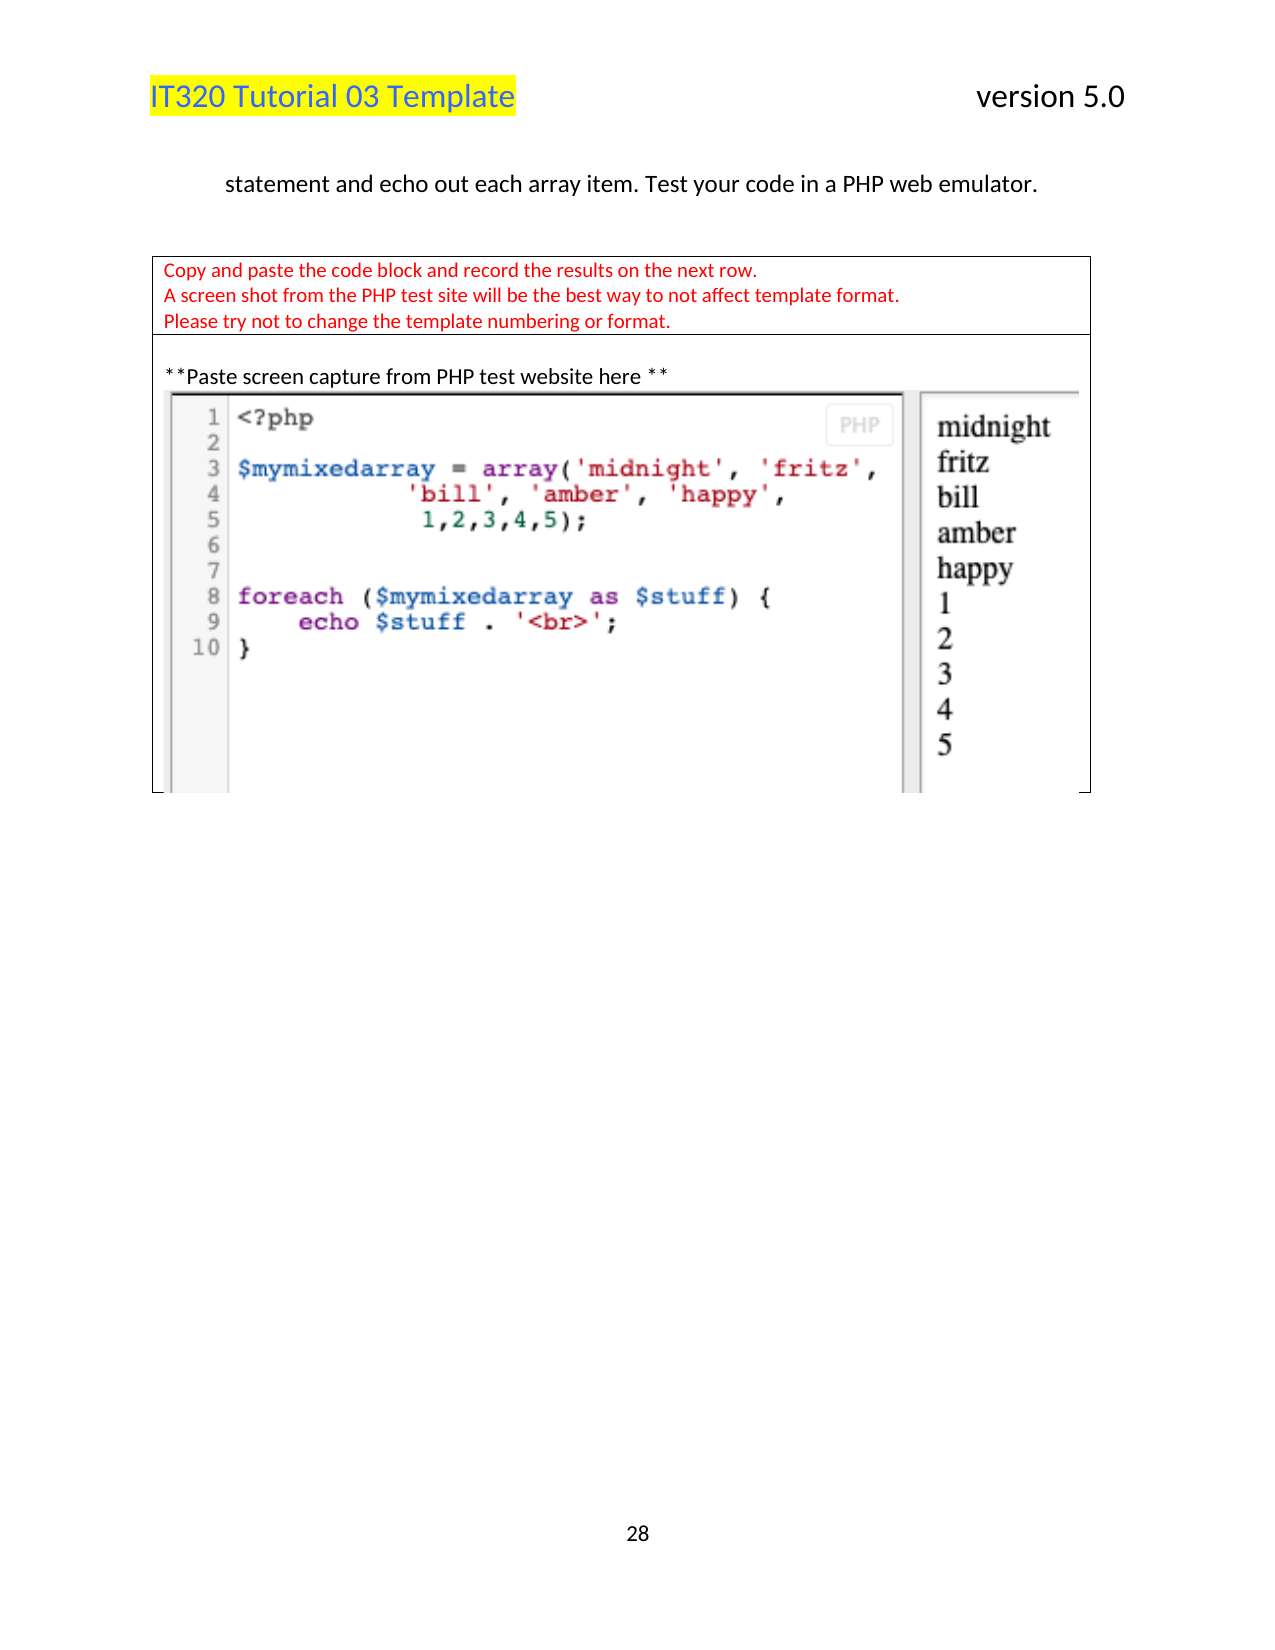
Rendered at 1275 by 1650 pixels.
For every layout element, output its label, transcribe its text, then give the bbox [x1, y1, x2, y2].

picture [163, 390, 1079, 793]
table_header Copy and paste the code block and record the results on the next row. A screen shot from the PHP test site will be the best way to not affect template format. Please try not to change the template numbering or format. [153, 257, 1090, 333]
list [187, 168, 1125, 231]
table_cell **Paste screen capture from PHP test website here ** [153, 335, 1090, 792]
